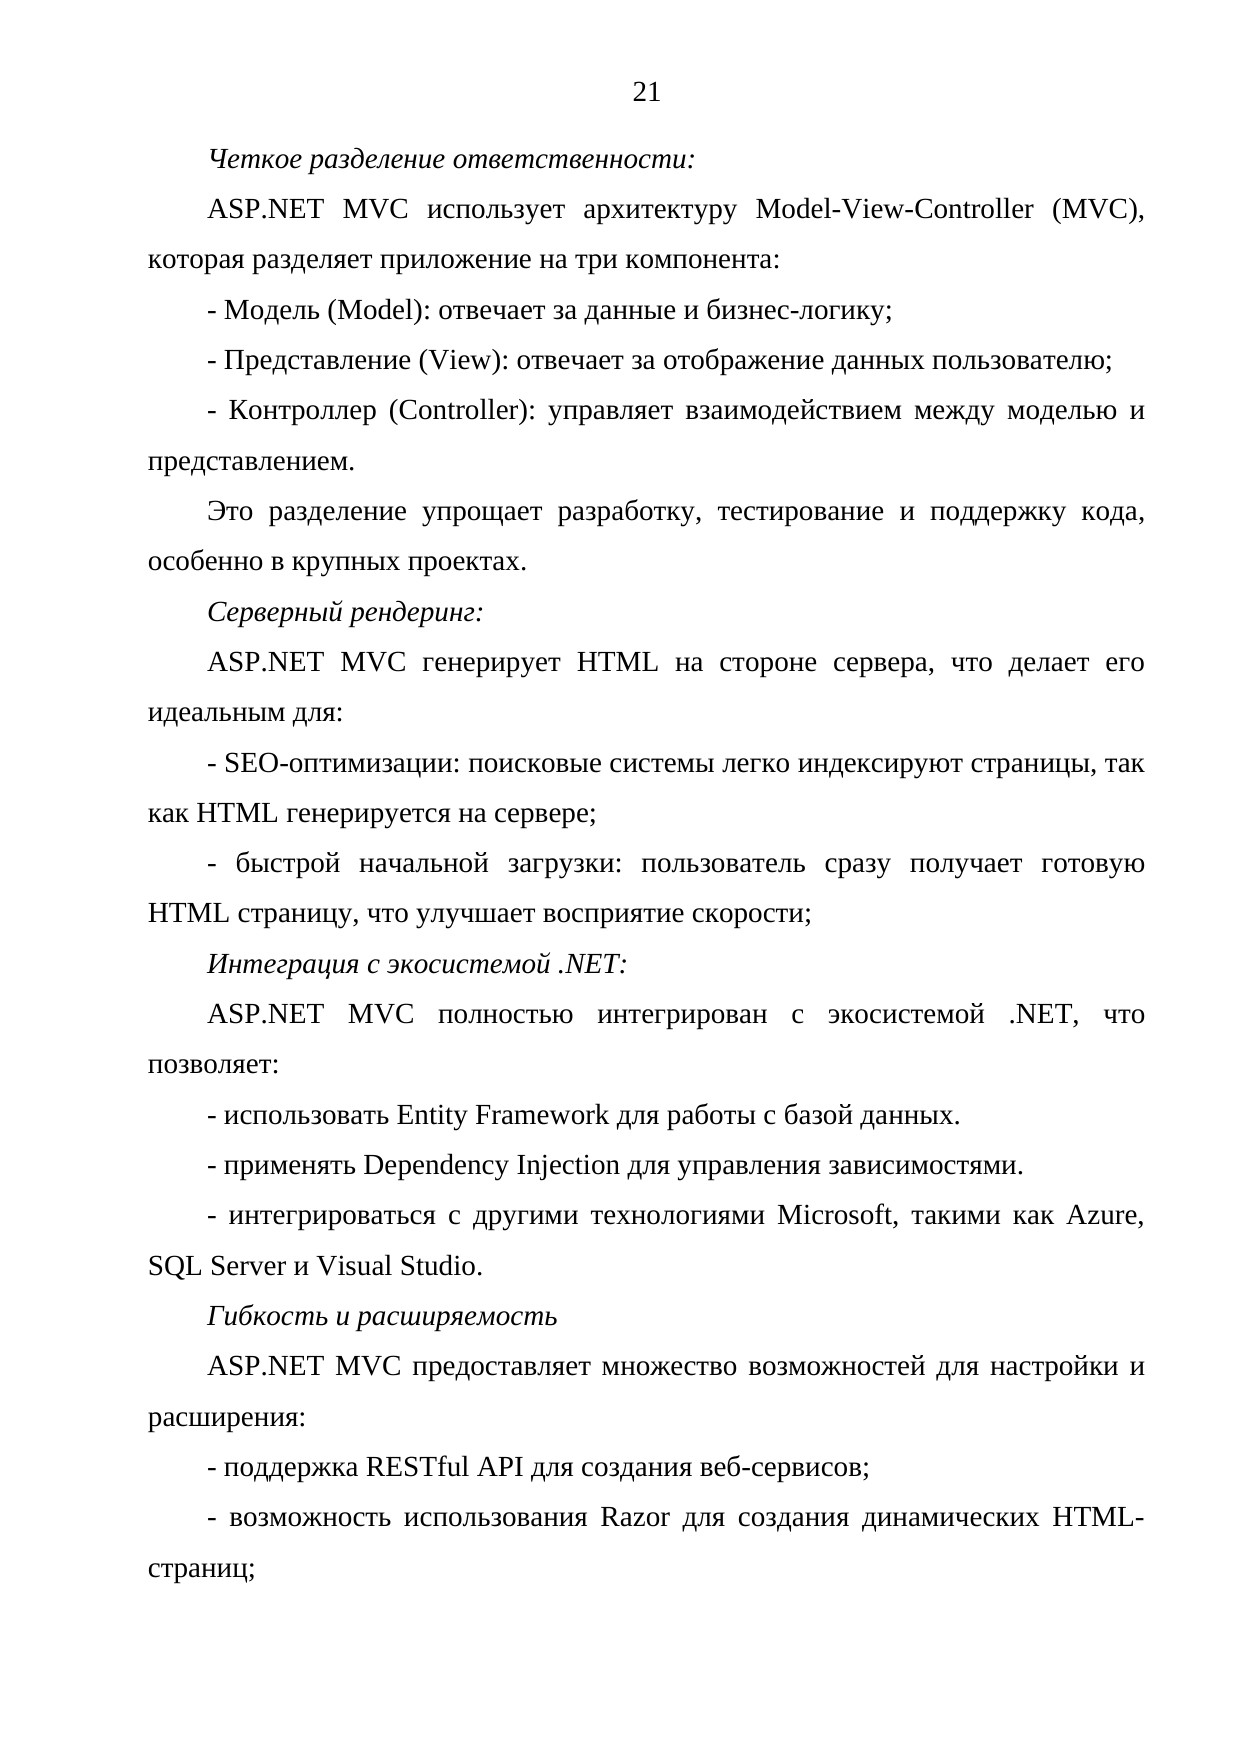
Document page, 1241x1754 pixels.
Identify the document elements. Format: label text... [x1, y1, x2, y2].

text - использовать Entity Framework для работы с базой данных. [148, 1097, 1146, 1130]
text - быстрой начальной загрузки: пользователь сразу получает готовую HTML страницу, что улучшает восприятие скорости; [148, 845, 1146, 929]
text - Модель (Model): отвечает за данные и бизнес-логику; [148, 292, 1146, 325]
text Серверный рендеринг: [148, 594, 1146, 627]
text Интеграция с экосистемой .NET: [148, 946, 1146, 979]
text Гибкость и расширяемость [148, 1298, 1146, 1332]
text Это разделение упрощает разработку, тестирование и поддержку кода, особенно в крупных проектах. [148, 493, 1146, 577]
text - возможность использования Razor для создания динамических HTML-страниц; [148, 1499, 1146, 1583]
text - поддержка RESTful API для создания веб-сервисов; [148, 1449, 1146, 1483]
text - SEO-оптимизации: поисковые системы легко индексируют страницы, так как HTML генерируется на сервере; [148, 745, 1146, 828]
text ASP.NET MVC полностью интегрирован с экосистемой .NET, что позволяет: [148, 996, 1146, 1080]
text - Представление (View): отвечает за отображение данных пользователю; [148, 342, 1146, 376]
text Четкое разделение ответственности: [148, 141, 1146, 174]
text ASP.NET MVC генерирует HTML на стороне сервера, что делает его идеальным для: [148, 644, 1146, 728]
text - Контроллер (Controller): управляет взаимодействием между моделью и представлением. [148, 392, 1146, 476]
text - интегрироваться с другими технологиями Microsoft, такими как Azure, SQL Server и Visual Studio. [148, 1197, 1146, 1281]
text ASP.NET MVC использует архитектуру Model-View-Controller (MVC), которая разделяет приложение на три компонента: [148, 191, 1146, 275]
text - применять Dependency Injection для управления зависимостями. [148, 1147, 1146, 1181]
text ASP.NET MVC предоставляет множество возможностей для настройки и расширения: [148, 1348, 1146, 1432]
